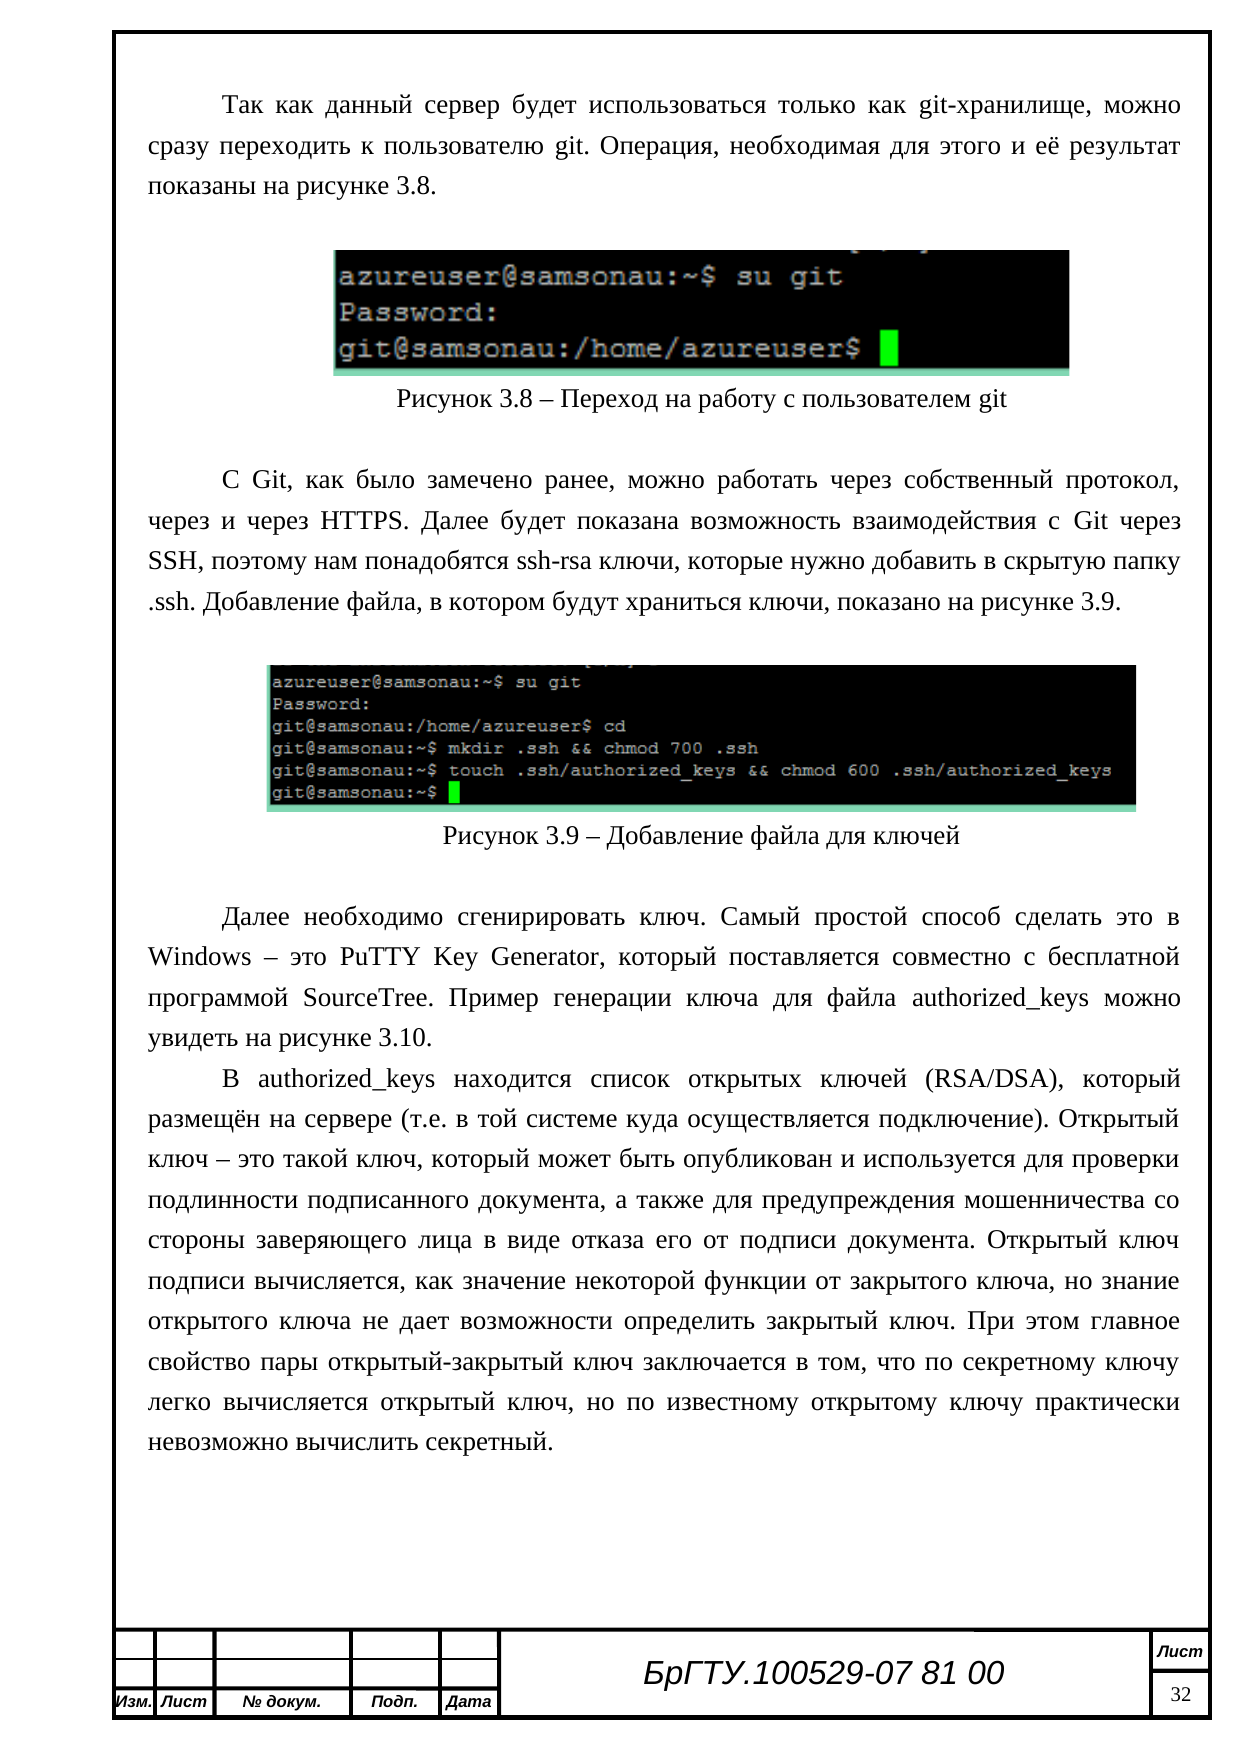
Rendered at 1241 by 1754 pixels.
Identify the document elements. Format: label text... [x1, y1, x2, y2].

picture [266, 665, 1137, 812]
text Далее необходимо сгенирировать ключ. Самый простой способ сделать это в Windows – это PuTTY Key Generator, который поставляется совместно с бесплатной программой SourceTree. Пример генерации ключа для файла authorized_keys можно увидеть на рисунке 3.10. [148, 900, 1181, 1052]
picture [333, 250, 1070, 376]
text С Git, как было замечено ранее, можно работать через собственный протокол, через и через HTTPS. Далее будет показана возможность взаимодействия с Git через SSH, поэтому нам понадобятся ssh-rsa ключи, которые нужно добавить в скрытую папку .ssh. Добавление файла, в котором будут храниться ключи, показано на рисунке 3.9. [148, 463, 1181, 616]
text Рисунок 3.9 – Добавление файла для ключей [148, 819, 1181, 850]
text В authorized_keys находится список открытых ключей (RSA/DSA), который размещён на сервере (т.е. в той системе куда осуществляется подключение). Открытый ключ – это такой ключ, который может быть опубликован и используется для проверки подлинности подписанного документа, а также для предупреждения мошенничества со стороны заверяющего лица в виде отказа его от подписи документа. Открытый ключ подписи вычисляется, как значение некоторой функции от закрытого ключа, но знание открытого ключа не дает возможности определить закрытый ключ. При этом главное свойство пары открытый-закрытый ключ заключается в том, что по секретному ключу легко вычисляется открытый ключ, но по известному открытому ключу практически невозможно вычислить секретный. [148, 1062, 1181, 1457]
text Так как данный сервер будет использоваться только как git-хранилище, можно сразу переходить к пользователю git. Операция, необходимая для этого и её результат показаны на рисунке 3.8. [148, 89, 1181, 201]
text Рисунок 3.8 – Переход на работу с пользователем git [148, 382, 1181, 414]
